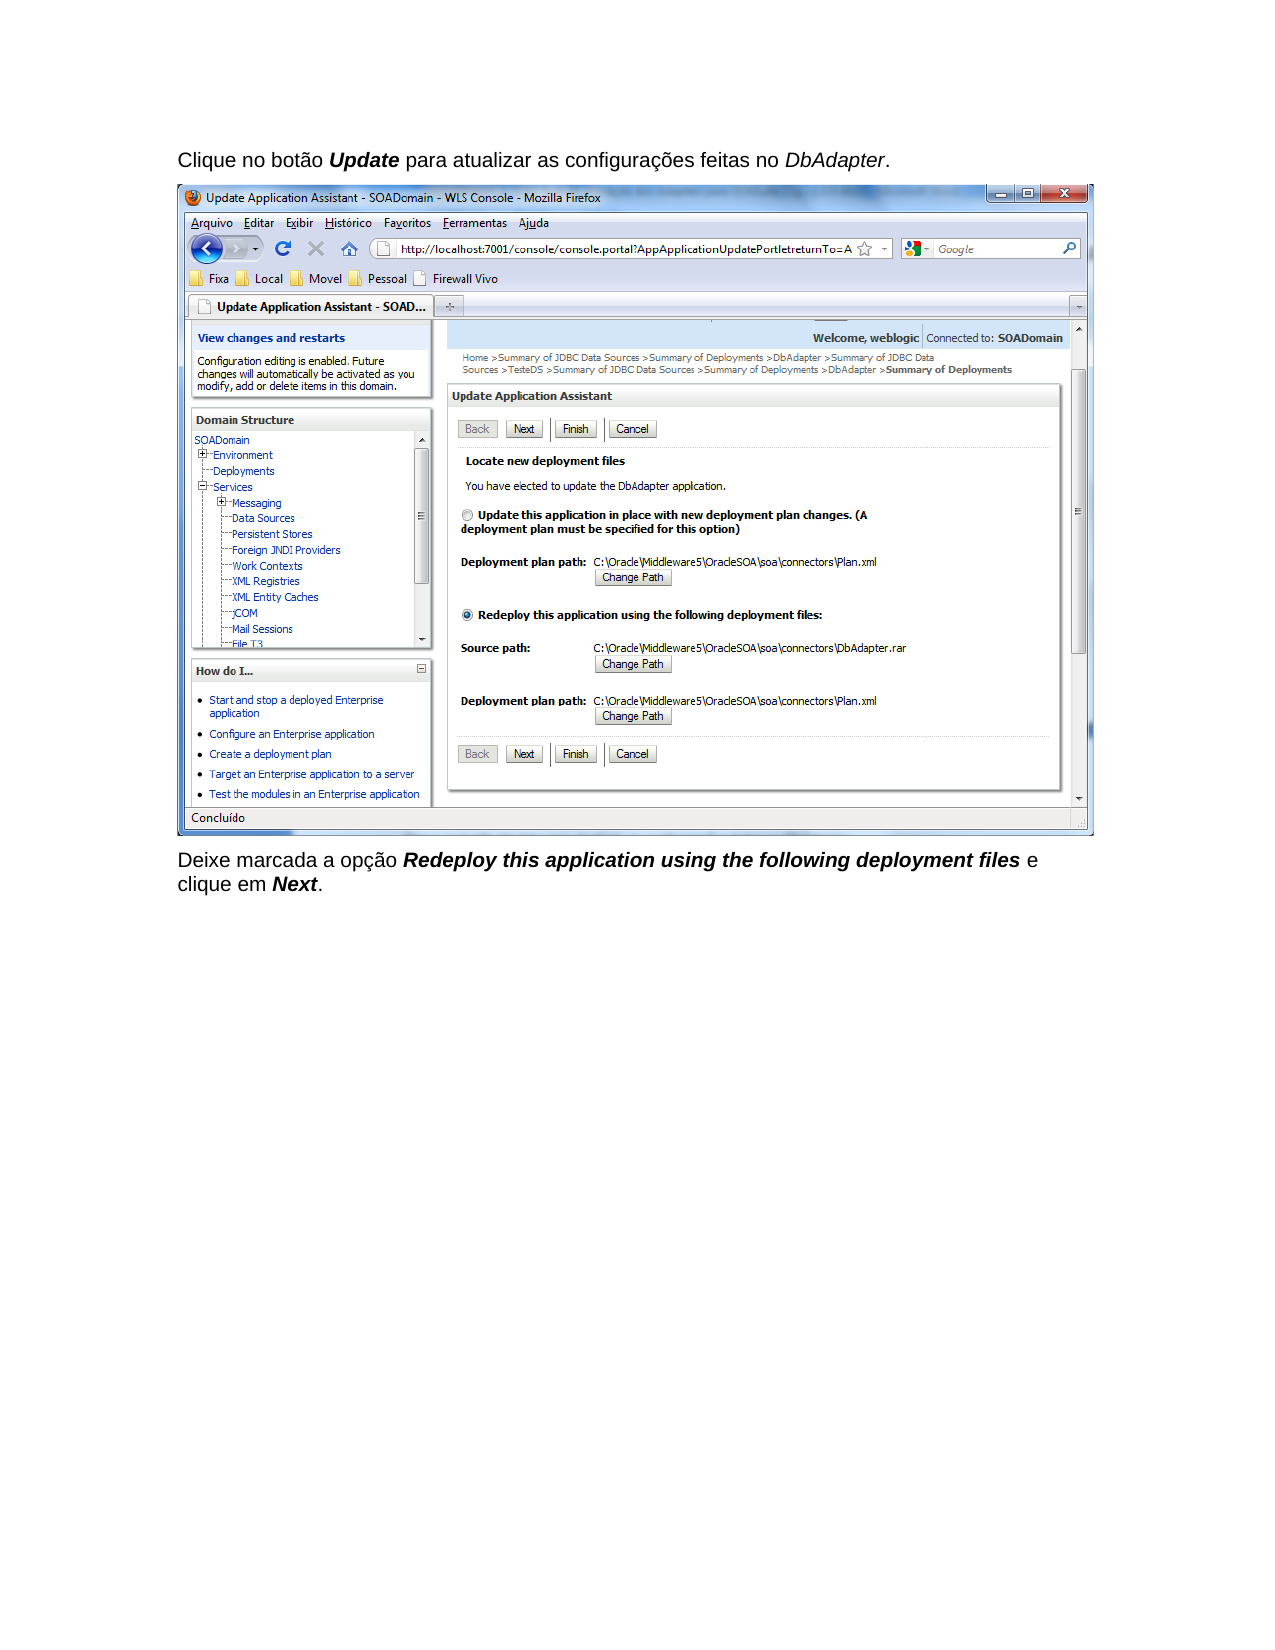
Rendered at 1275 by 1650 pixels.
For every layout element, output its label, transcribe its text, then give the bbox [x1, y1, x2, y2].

text Deixe marcada a opção Redeploy this application using the following deployment files e clique em Next. [177, 848, 1093, 896]
picture [177, 184, 1094, 836]
text Clique no botão Update para atualizar as configurações feitas no DbAdapter. [177, 148, 1093, 172]
